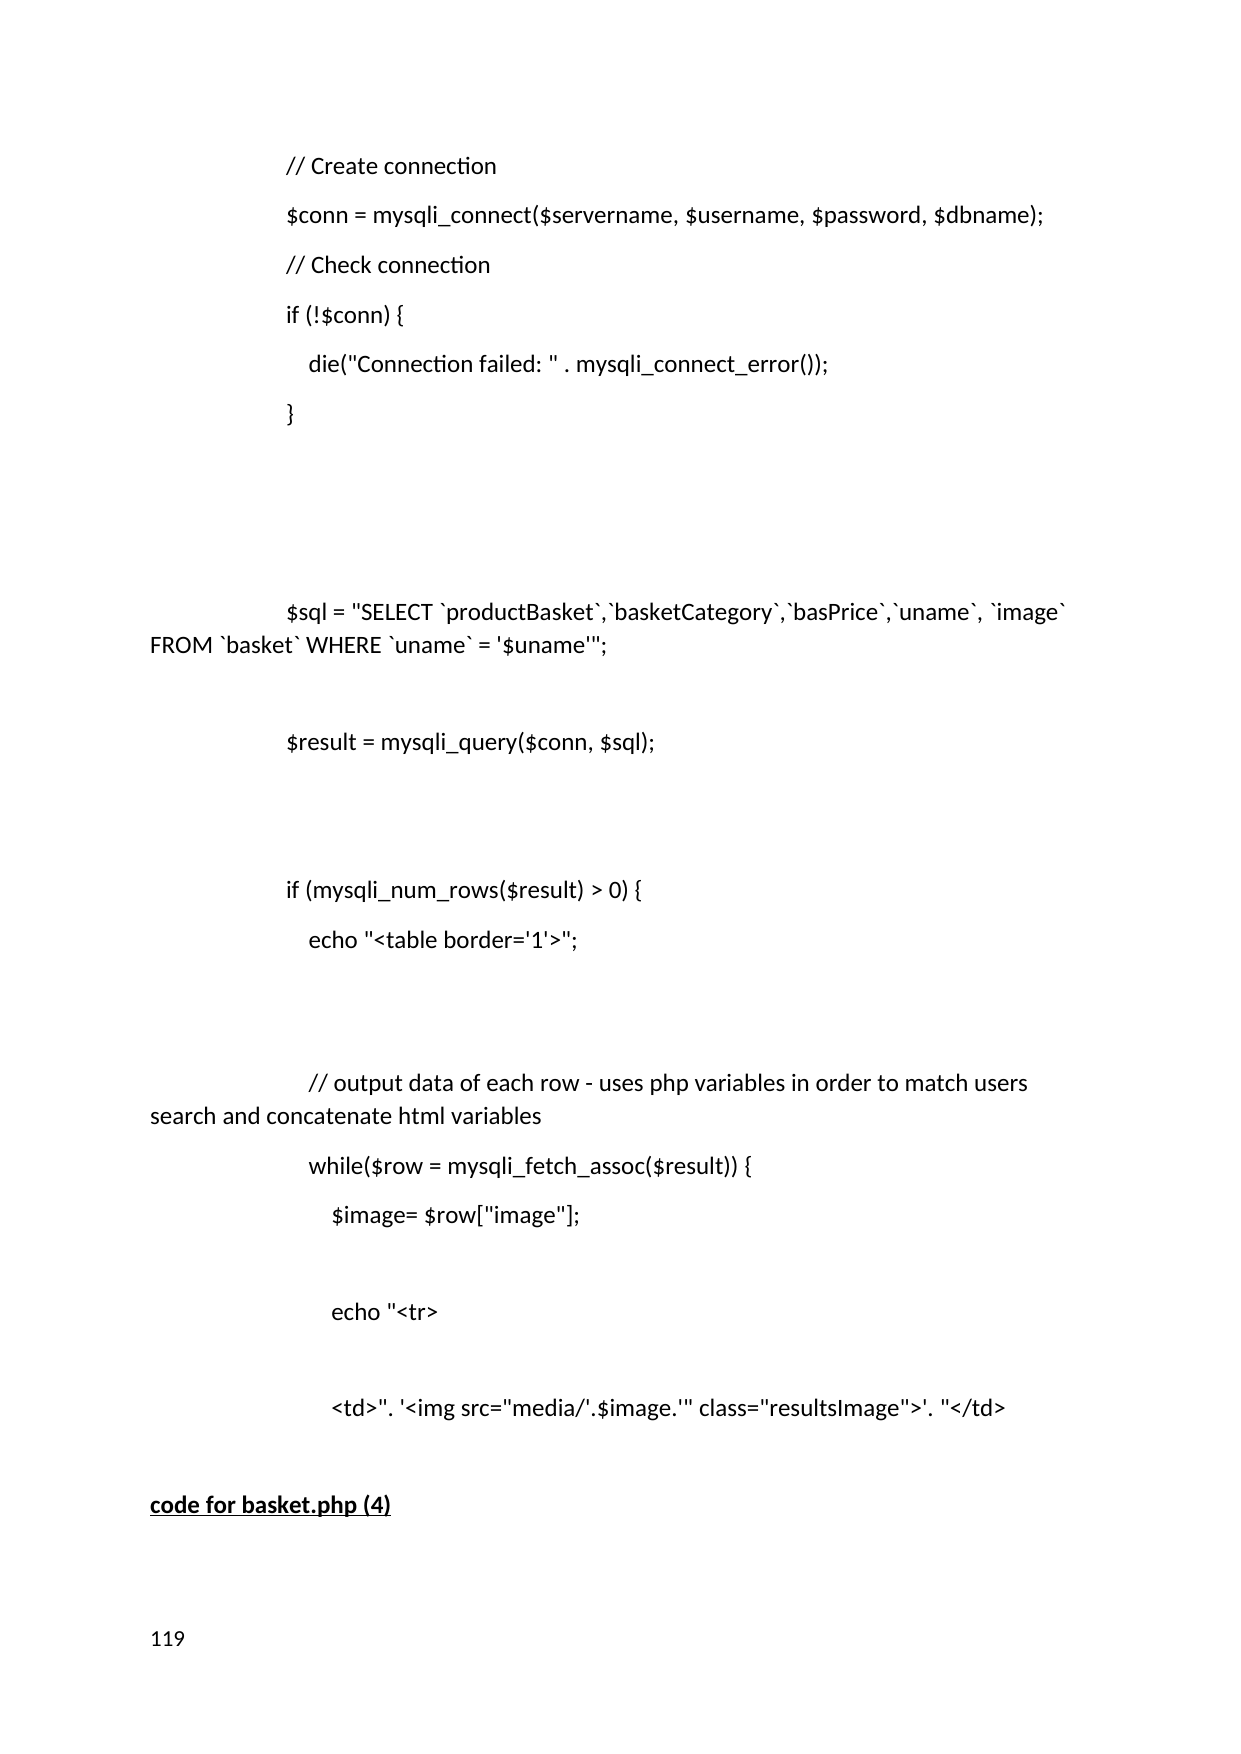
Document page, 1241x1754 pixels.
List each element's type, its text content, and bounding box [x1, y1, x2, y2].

text $result = mysqli_query($conn, $sql); [150, 726, 1090, 756]
text while($row = mysqli_fetch_assoc($result)) { [150, 1150, 1090, 1180]
text $image= $row["image"]; [150, 1199, 1090, 1230]
text if (mysqli_num_rows($result) > 0) { [150, 874, 1090, 905]
text <td>". '<img src="media/'.$image.'" class="resultsImage">'. "</td> [150, 1392, 1090, 1423]
text $conn = mysqli_connect($servername, $username, $password, $dbname); [150, 199, 1090, 230]
text // Check connection [150, 249, 1090, 280]
text // Create connection [150, 150, 1090, 181]
text } [150, 398, 1090, 428]
text echo "<table border='1'>"; [150, 924, 1090, 954]
text // output data of each row - uses php variables in order to match users search and concatenate html variables [150, 1067, 1090, 1131]
text code for basket.php (4) [150, 1489, 1090, 1519]
text echo "<tr> [150, 1296, 1090, 1326]
text if (!$conn) { [150, 299, 1090, 329]
text $sql = "SELECT `productBasket`,`basketCategory`,`basPrice`,`uname`, `image` FROM `basket` WHERE `uname` = '$uname'"; [150, 596, 1090, 660]
text die("Connection failed: " . mysqli_connect_error()); [150, 348, 1090, 379]
